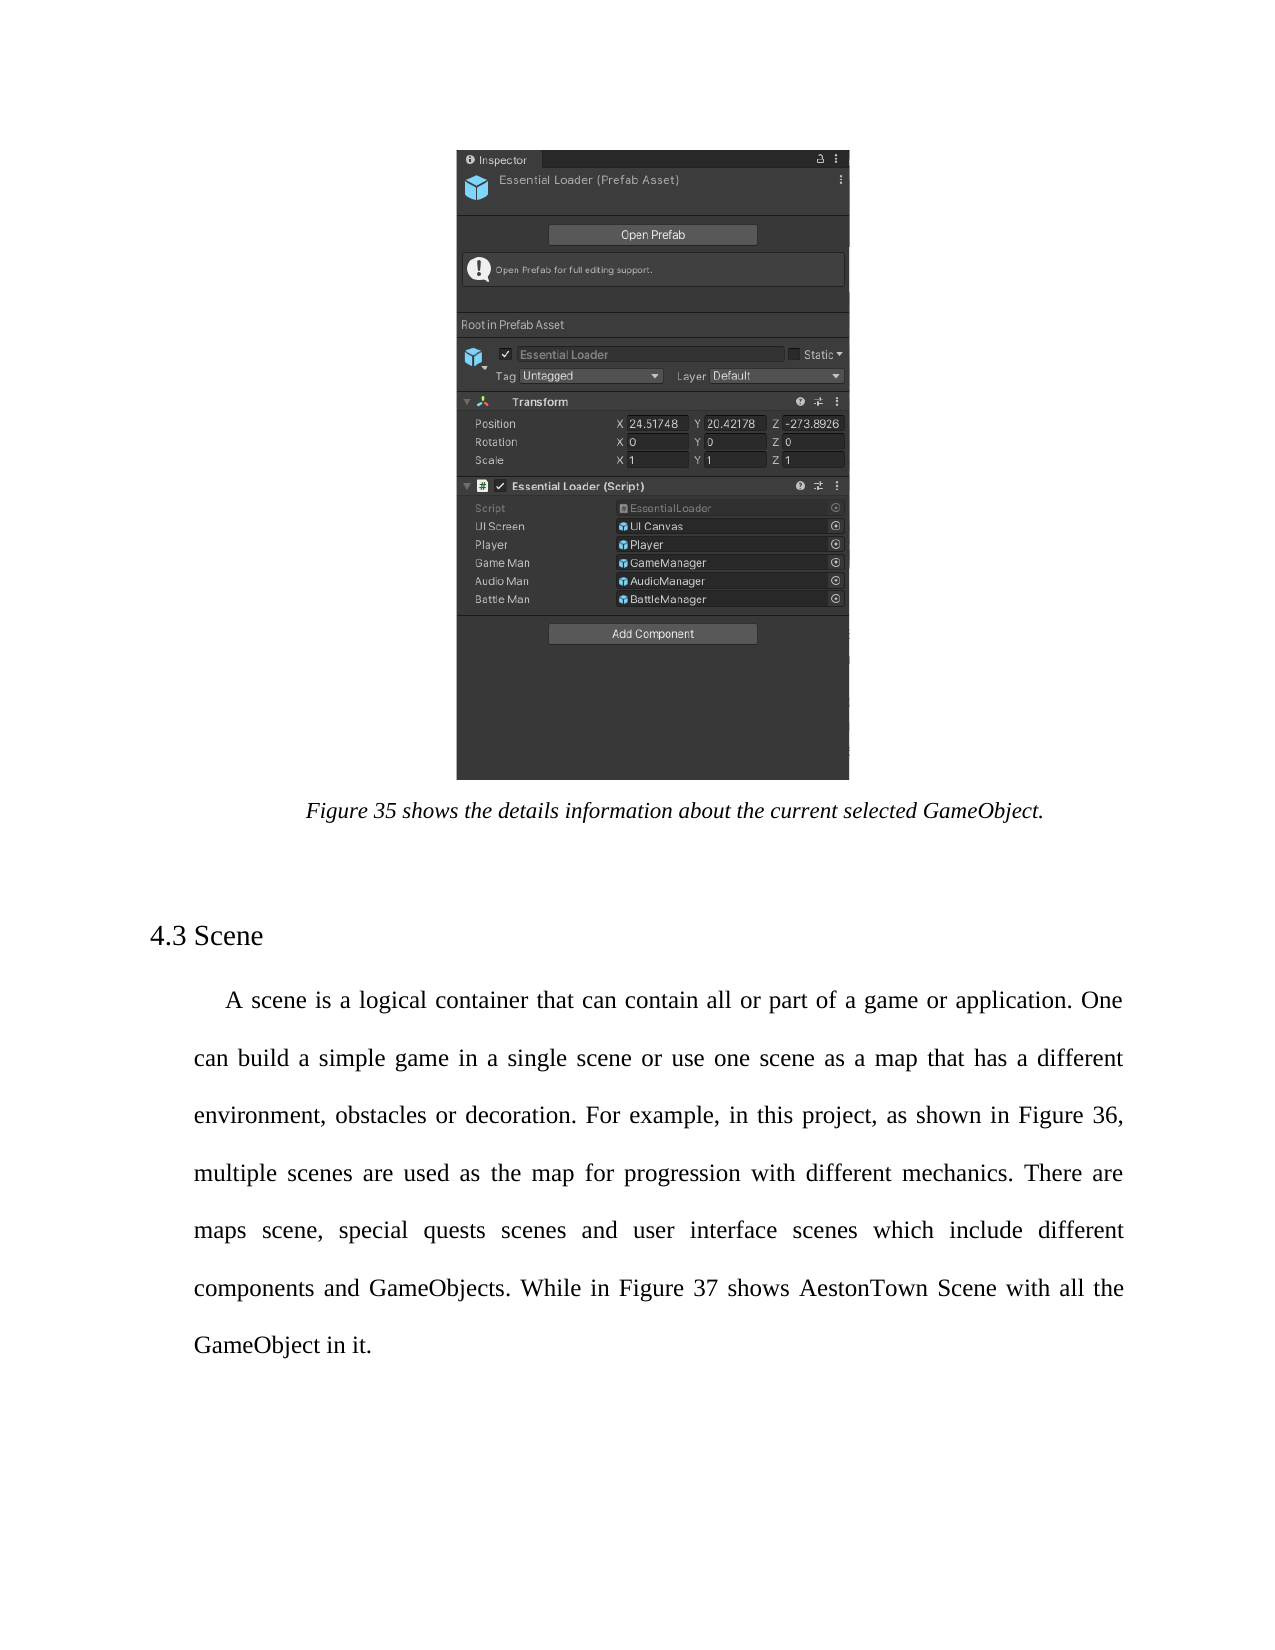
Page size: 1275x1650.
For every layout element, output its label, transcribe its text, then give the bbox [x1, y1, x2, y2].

picture [456, 150, 850, 780]
text Figure shows the details information about the current selected GameObject. [194, 797, 1125, 823]
subtitle Scene [150, 918, 1125, 952]
text A scene is a logical container that can contain all or part of a game or application. One can build a simple game in a single scene or use one scene as a map that has a different environment, obstacles or decoration. For example, in this project, as shown in Figure 36, multiple scenes are used as the map for progression with different mechanics. There are maps scene, special quests scenes and user interface scenes which include different components and GameObjects. While in Figure 37 shows AestonTown Scene with all the GameObject in it. [194, 985, 1125, 1359]
